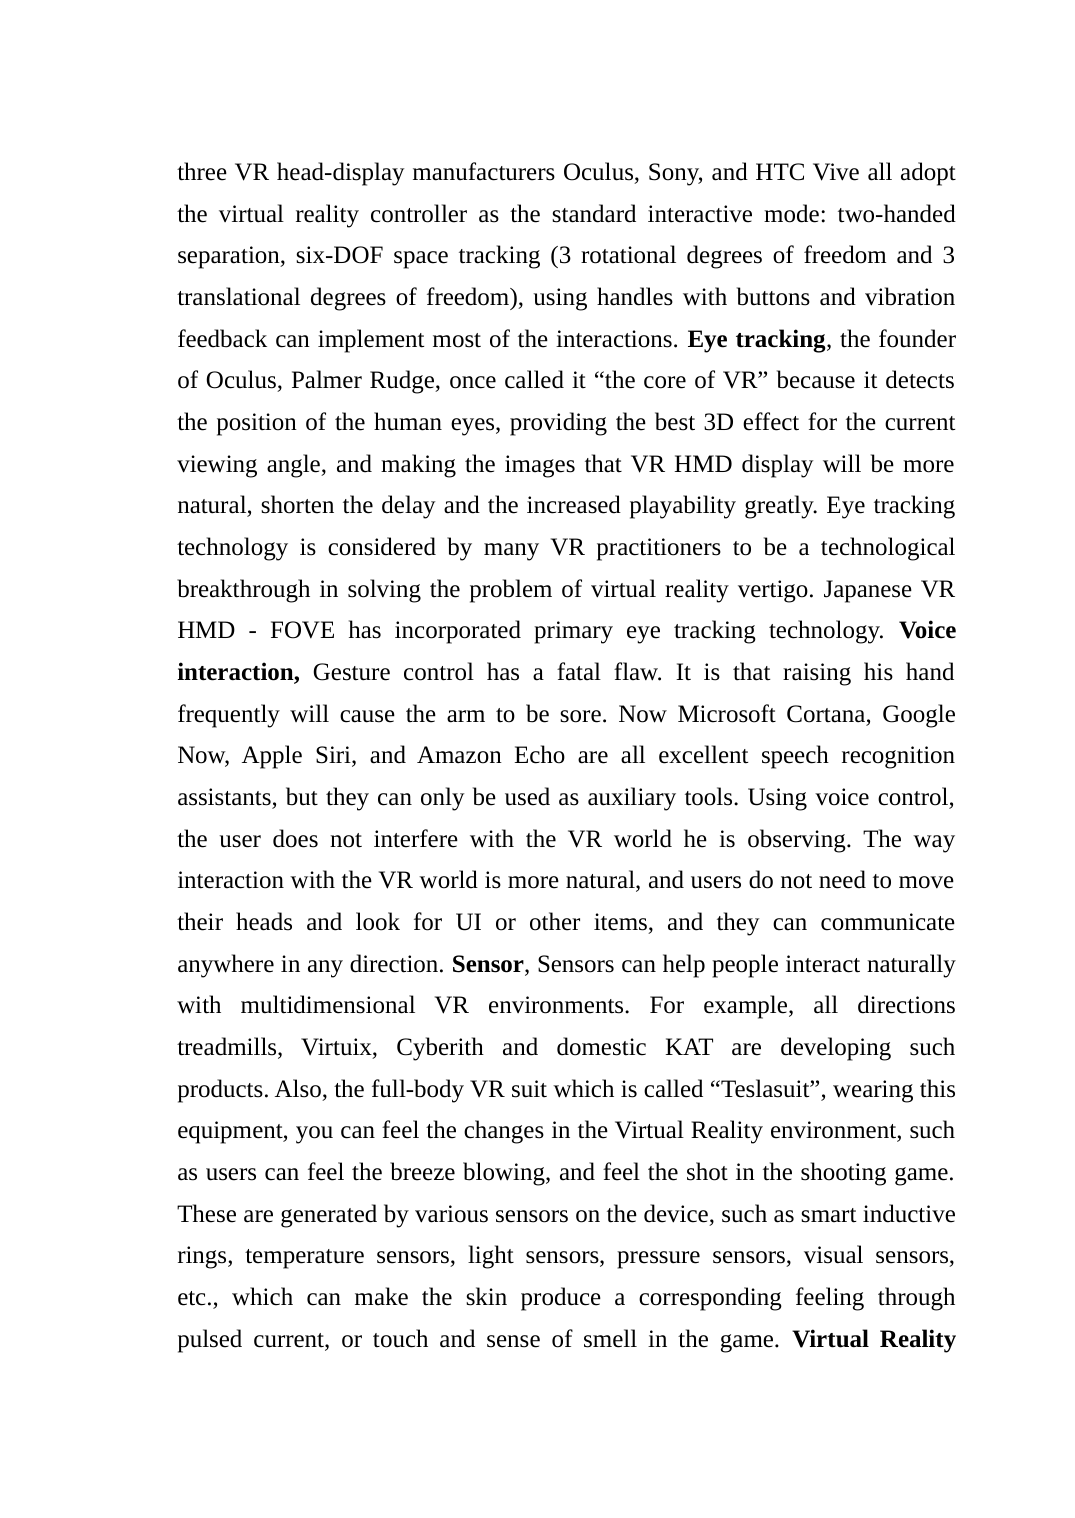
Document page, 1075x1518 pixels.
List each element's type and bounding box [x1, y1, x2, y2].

text [177, 147, 956, 1355]
